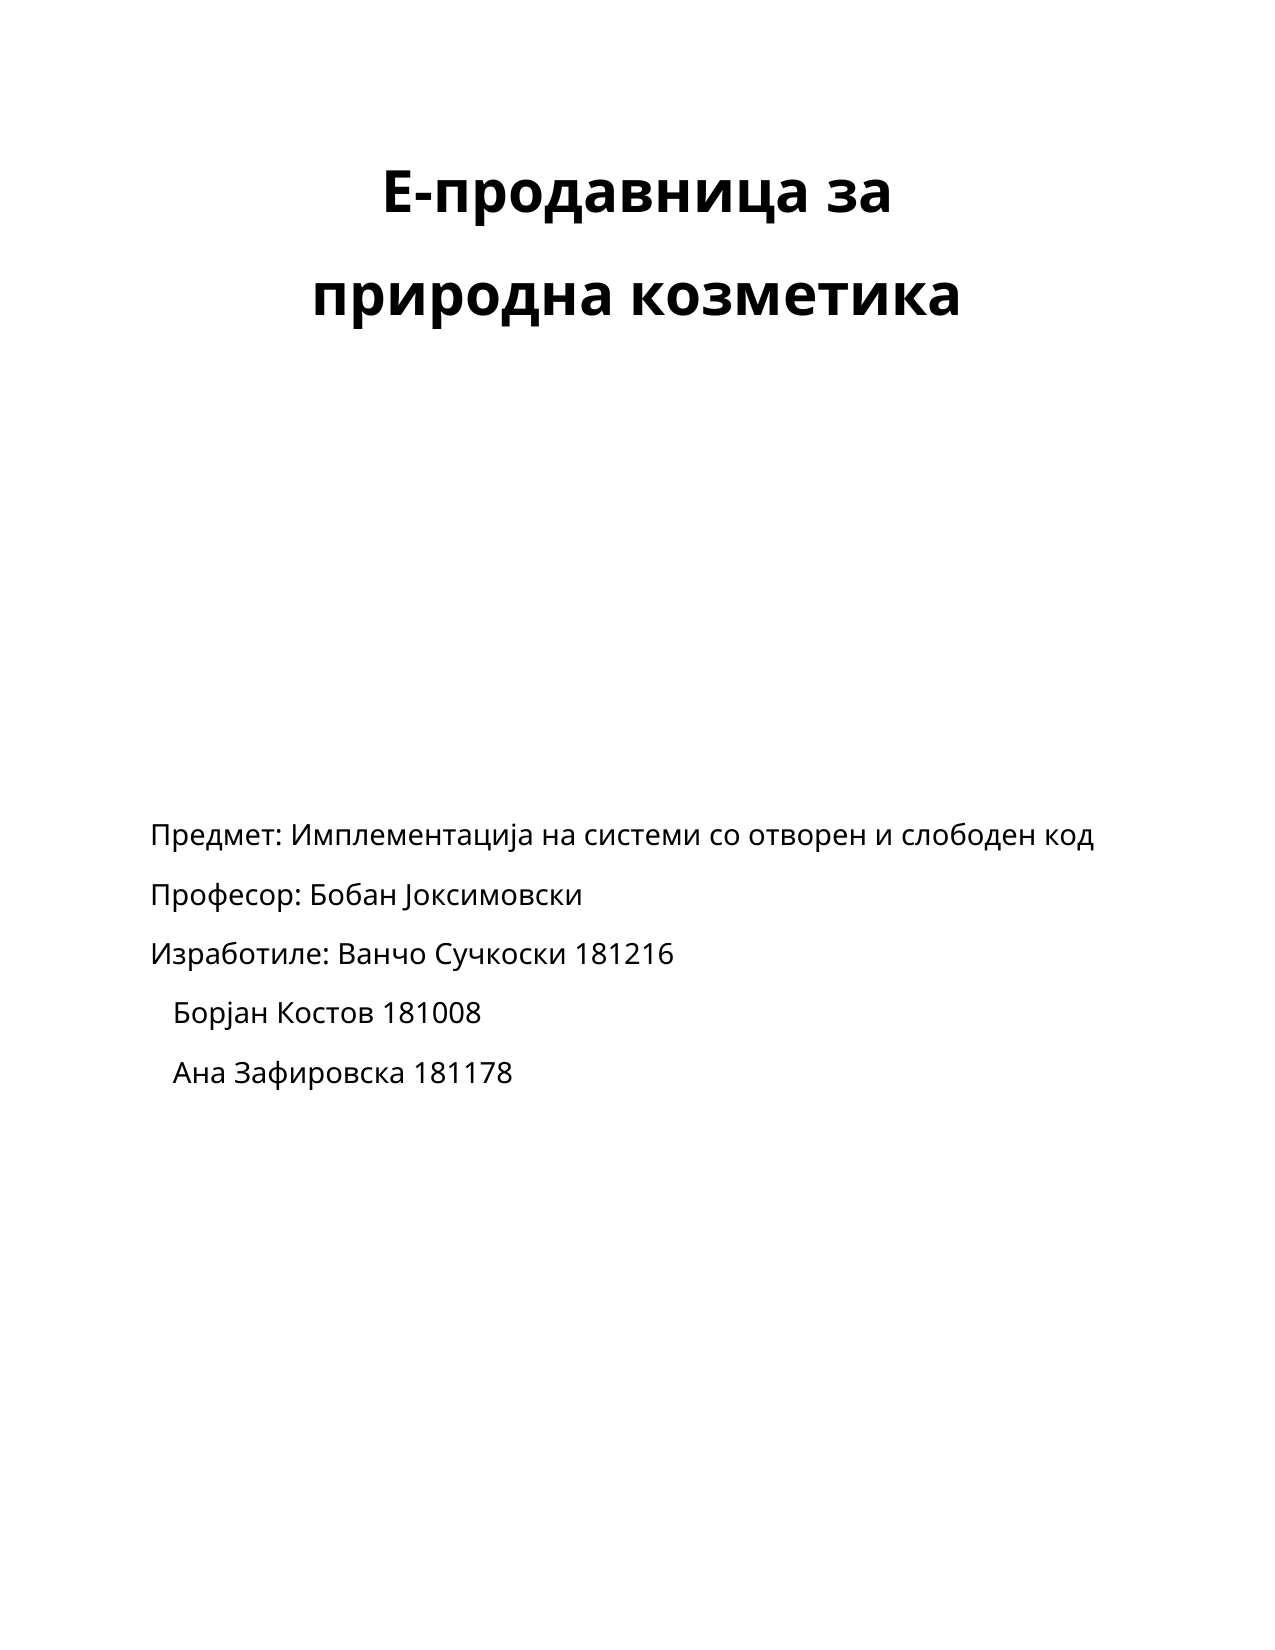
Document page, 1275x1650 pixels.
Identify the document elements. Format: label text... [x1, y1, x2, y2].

text Предмет: Имплементација на системи со отворен и слободен код [150, 814, 1125, 854]
text Е-продавница за [150, 150, 1125, 229]
text Борјан Костов 181008 [150, 993, 1125, 1032]
text Ана Зафировска 181178 [150, 1052, 1125, 1092]
text Професор: Бобан Јоксимовски [150, 874, 1125, 913]
text природна козметика [150, 252, 1125, 332]
text Изработиле: Ванчо Сучкоски 181216 [150, 933, 1125, 973]
